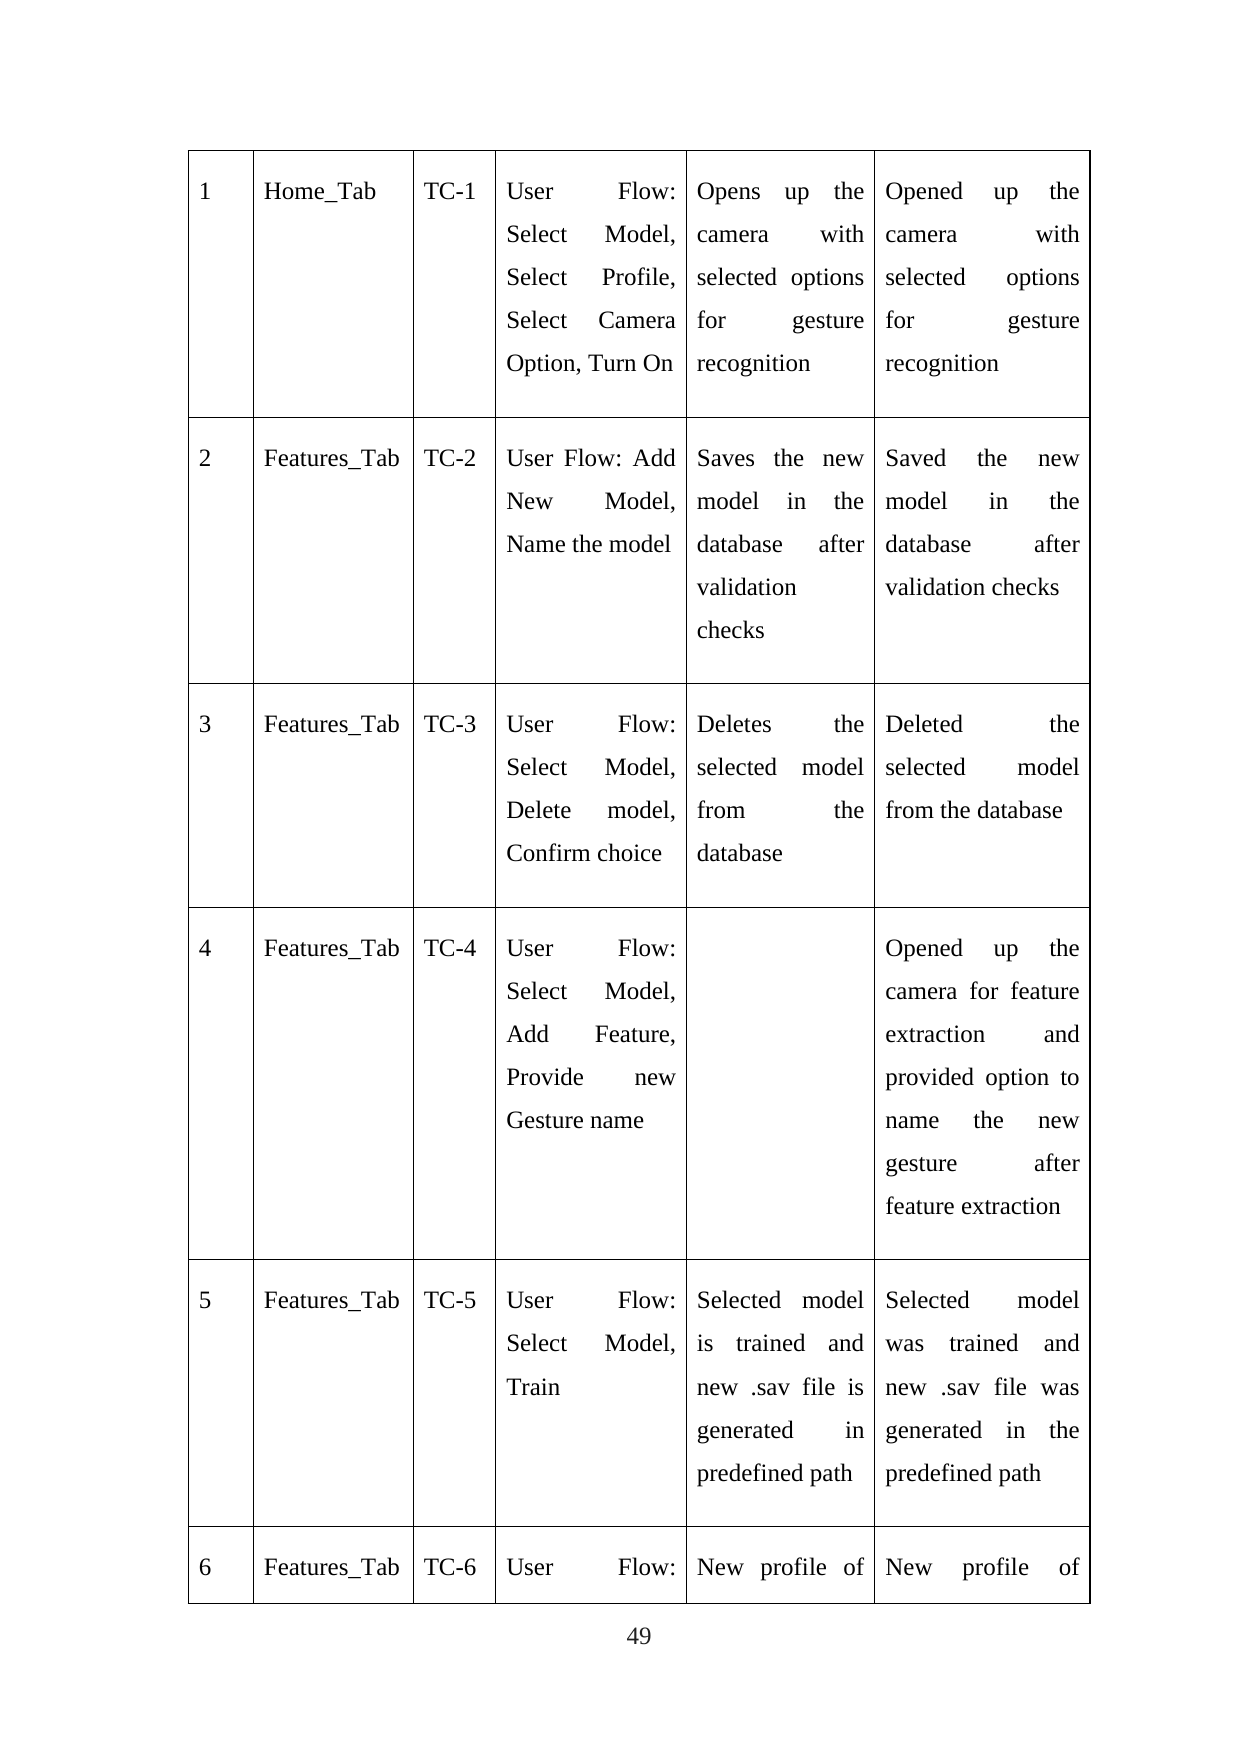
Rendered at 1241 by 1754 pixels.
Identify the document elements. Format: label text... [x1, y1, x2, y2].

table_cell Selected model was trained and new .sav file was generated in the predefined path [875, 1260, 1089, 1526]
table_cell Deleted the selected model from the database [875, 684, 1089, 907]
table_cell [496, 1527, 686, 1603]
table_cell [687, 1527, 874, 1603]
table_cell 2 [189, 418, 253, 683]
table_cell TC-5 [414, 1260, 495, 1526]
table_cell Selected model is trained and new .sav file is generated in predefined path [687, 1260, 874, 1526]
table_cell 3 [189, 684, 253, 907]
table_cell User Flow: Select Model, Train [496, 1260, 686, 1526]
table_cell TC-3 [414, 684, 495, 907]
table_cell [875, 1527, 1089, 1603]
table_cell 6 [189, 1527, 253, 1603]
table_cell TC-4 [414, 908, 495, 1259]
table_cell User Flow: Select Model, Add Feature, Provide new Gesture name [496, 908, 686, 1259]
table_cell 5 [189, 1260, 253, 1526]
table_cell User Flow: Select Model, Delete model, Confirm choice [496, 684, 686, 907]
table_cell Saved the new model in the database after validation checks [875, 418, 1089, 683]
table_cell Features_Tab [254, 1527, 413, 1603]
table_cell TC-2 [414, 418, 495, 683]
table_cell TC-1 [414, 151, 495, 417]
table_cell 1 [189, 151, 253, 417]
table_cell Features_Tab [254, 684, 413, 907]
table_cell Saves the new model in the database after validation checks [687, 418, 874, 683]
table_cell Features_Tab [254, 418, 413, 683]
table_cell TC-6 [414, 1527, 495, 1603]
table_cell [687, 908, 874, 1259]
table_cell Features_Tab [254, 1260, 413, 1526]
table_cell Opens up the camera with selected options for gesture recognition [687, 151, 874, 417]
table_cell Features_Tab [254, 908, 413, 1259]
table_cell Deletes the selected model from the database [687, 684, 874, 907]
table_cell Opened up the camera for feature extraction and provided option to name the new gesture after feature extraction [875, 908, 1089, 1259]
table_cell User Flow: Add New Model, Name the model [496, 418, 686, 683]
table_cell 4 [189, 908, 253, 1259]
table_cell Opened up the camera with selected options for gesture recognition [875, 151, 1089, 417]
table_cell User Flow: Select Model, Select Profile, Select Camera Option, Turn On [496, 151, 686, 417]
table_cell Home_Tab [254, 151, 413, 417]
